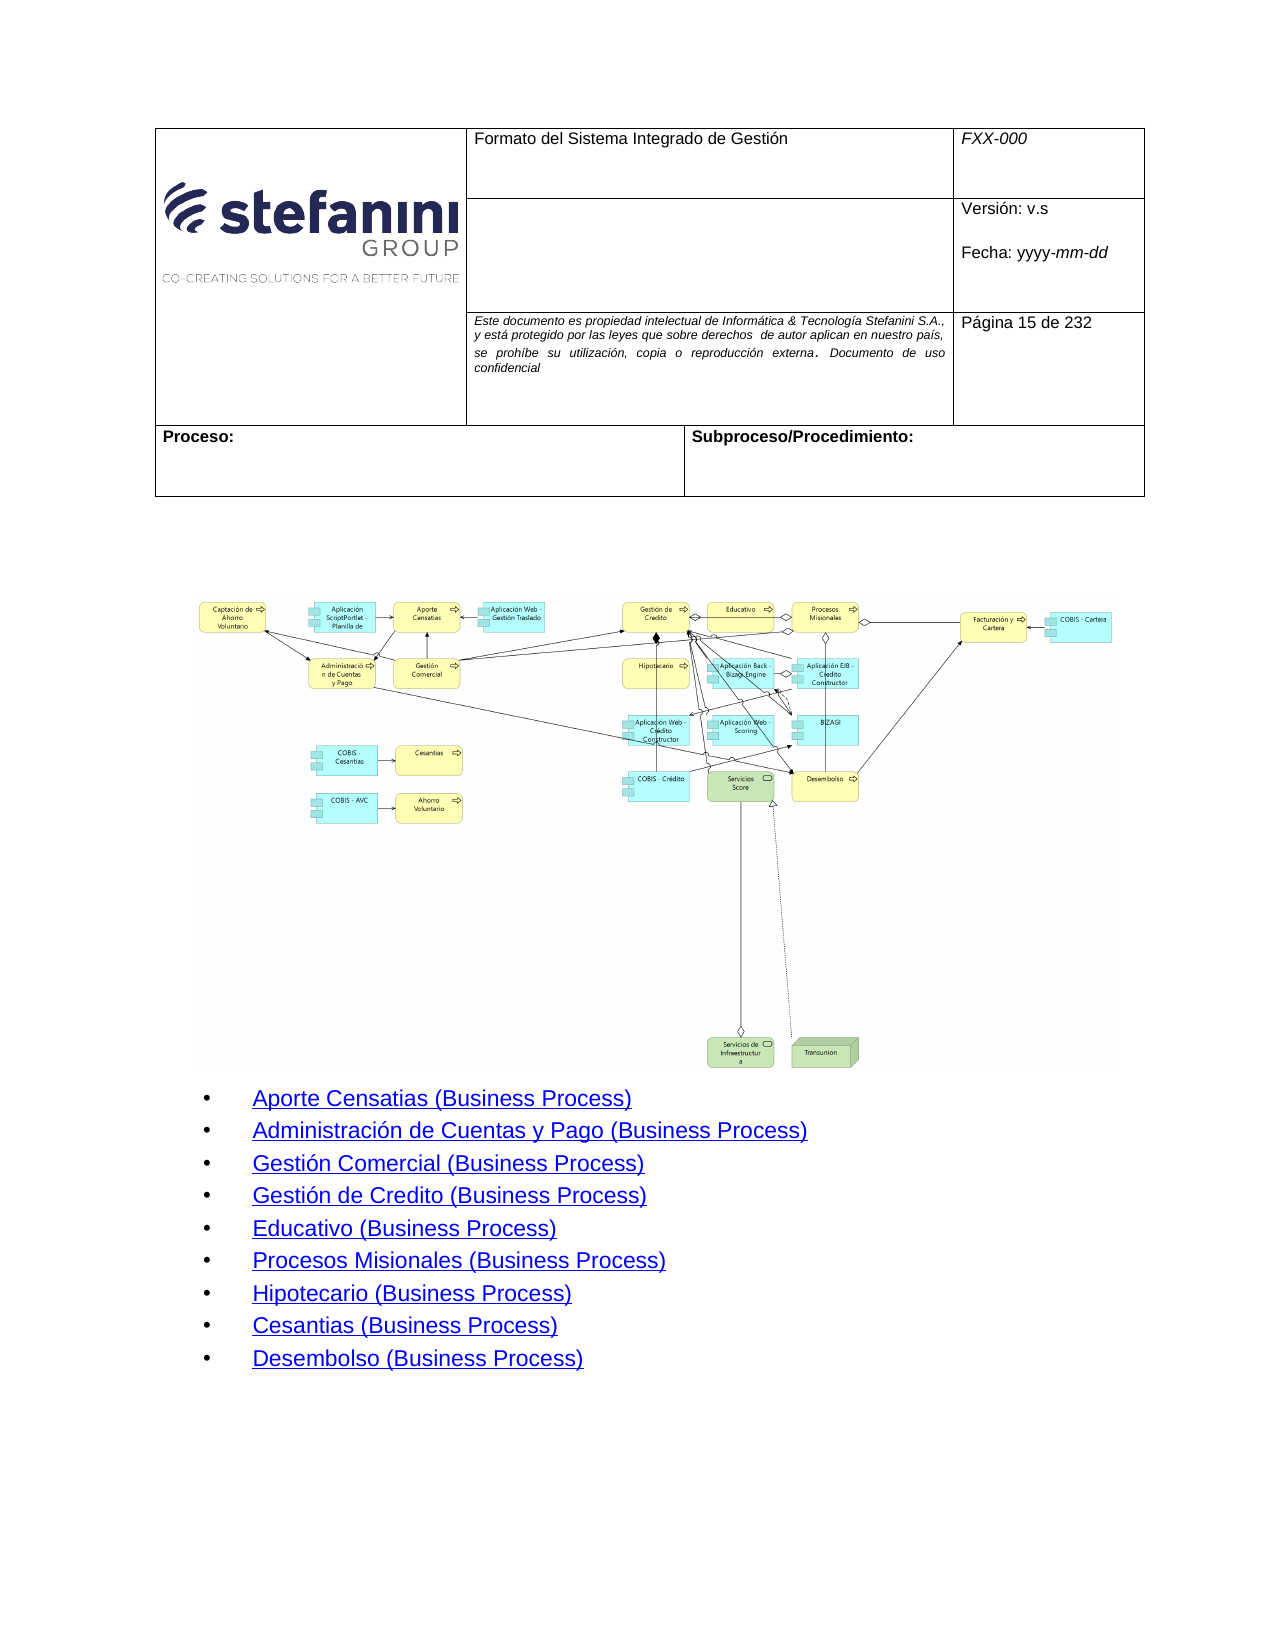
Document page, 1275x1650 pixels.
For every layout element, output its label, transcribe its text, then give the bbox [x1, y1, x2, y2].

picture [162, 182, 460, 286]
list Gestión de Credito (Business Process) [202, 1181, 1098, 1209]
list Procesos Misionales (Business Process) [202, 1246, 1098, 1274]
list Hipotecario (Business Process) [202, 1278, 1098, 1307]
list Aporte Censatias (Business Process) [202, 1083, 1098, 1112]
list Gestión Comercial (Business Process) [202, 1148, 1098, 1177]
list Cesantias (Business Process) [202, 1311, 1098, 1339]
list Educativo (Business Process) [202, 1213, 1098, 1242]
list Desembolso (Business Process) [202, 1343, 1098, 1372]
picture [196, 599, 1115, 1071]
list Administración de Cuentas y Pago (Business Process) [202, 1116, 1098, 1144]
